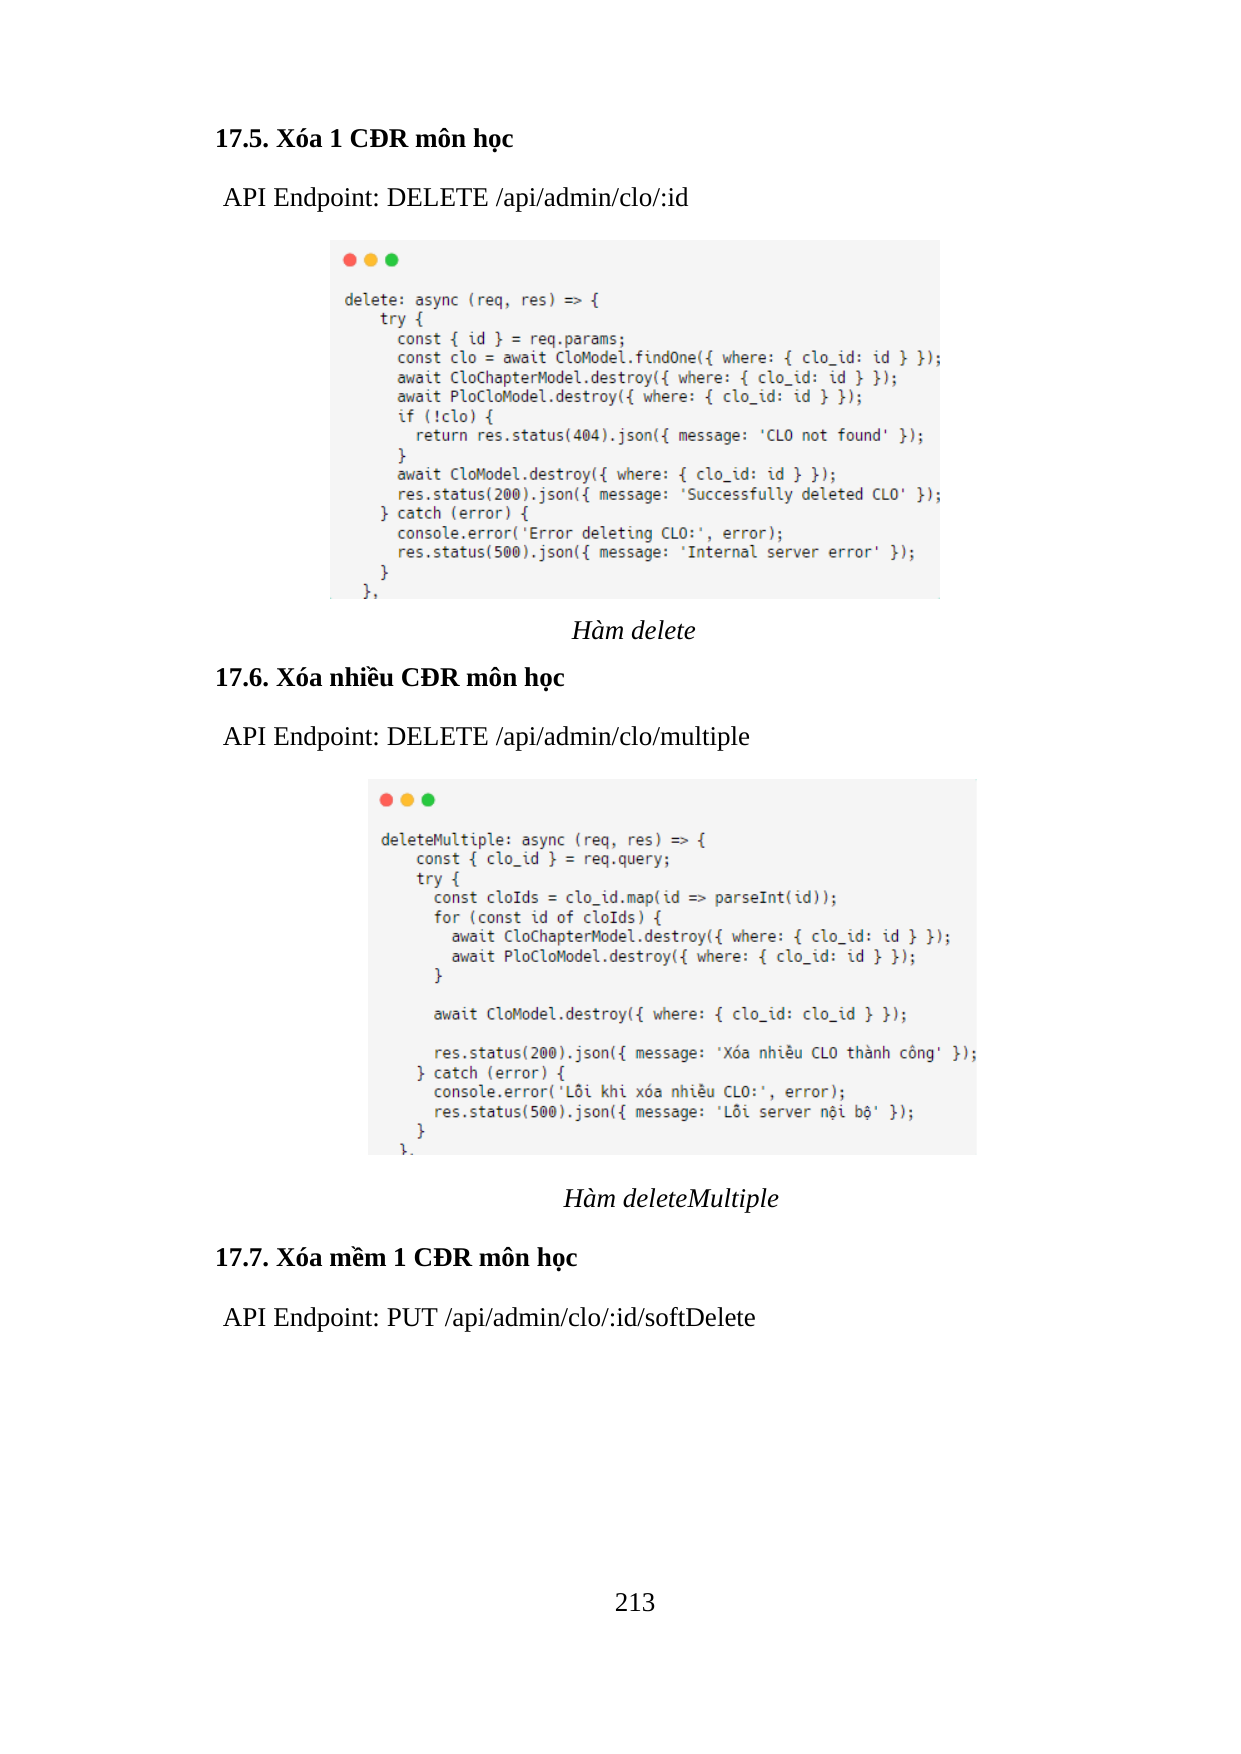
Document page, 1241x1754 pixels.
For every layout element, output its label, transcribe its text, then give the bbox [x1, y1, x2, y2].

text 17.5. Xóa 1 CĐR môn học [215, 122, 1122, 153]
text API Endpoint: DELETE /api/admin/clo/:id [148, 181, 1122, 212]
picture [368, 779, 977, 1155]
text Hàm deleteMultiple [148, 1182, 1122, 1213]
text 17.6. Xóa nhiều CĐR môn học [215, 661, 1122, 692]
text 17.7. Xóa mềm 1 CĐR môn học [215, 1242, 1122, 1273]
text API Endpoint: PUT /api/admin/clo/:id/softDelete [148, 1301, 1122, 1332]
text Hàm delete [148, 614, 1122, 645]
picture [330, 240, 940, 599]
text API Endpoint: DELETE /api/admin/clo/multiple [148, 720, 1122, 751]
